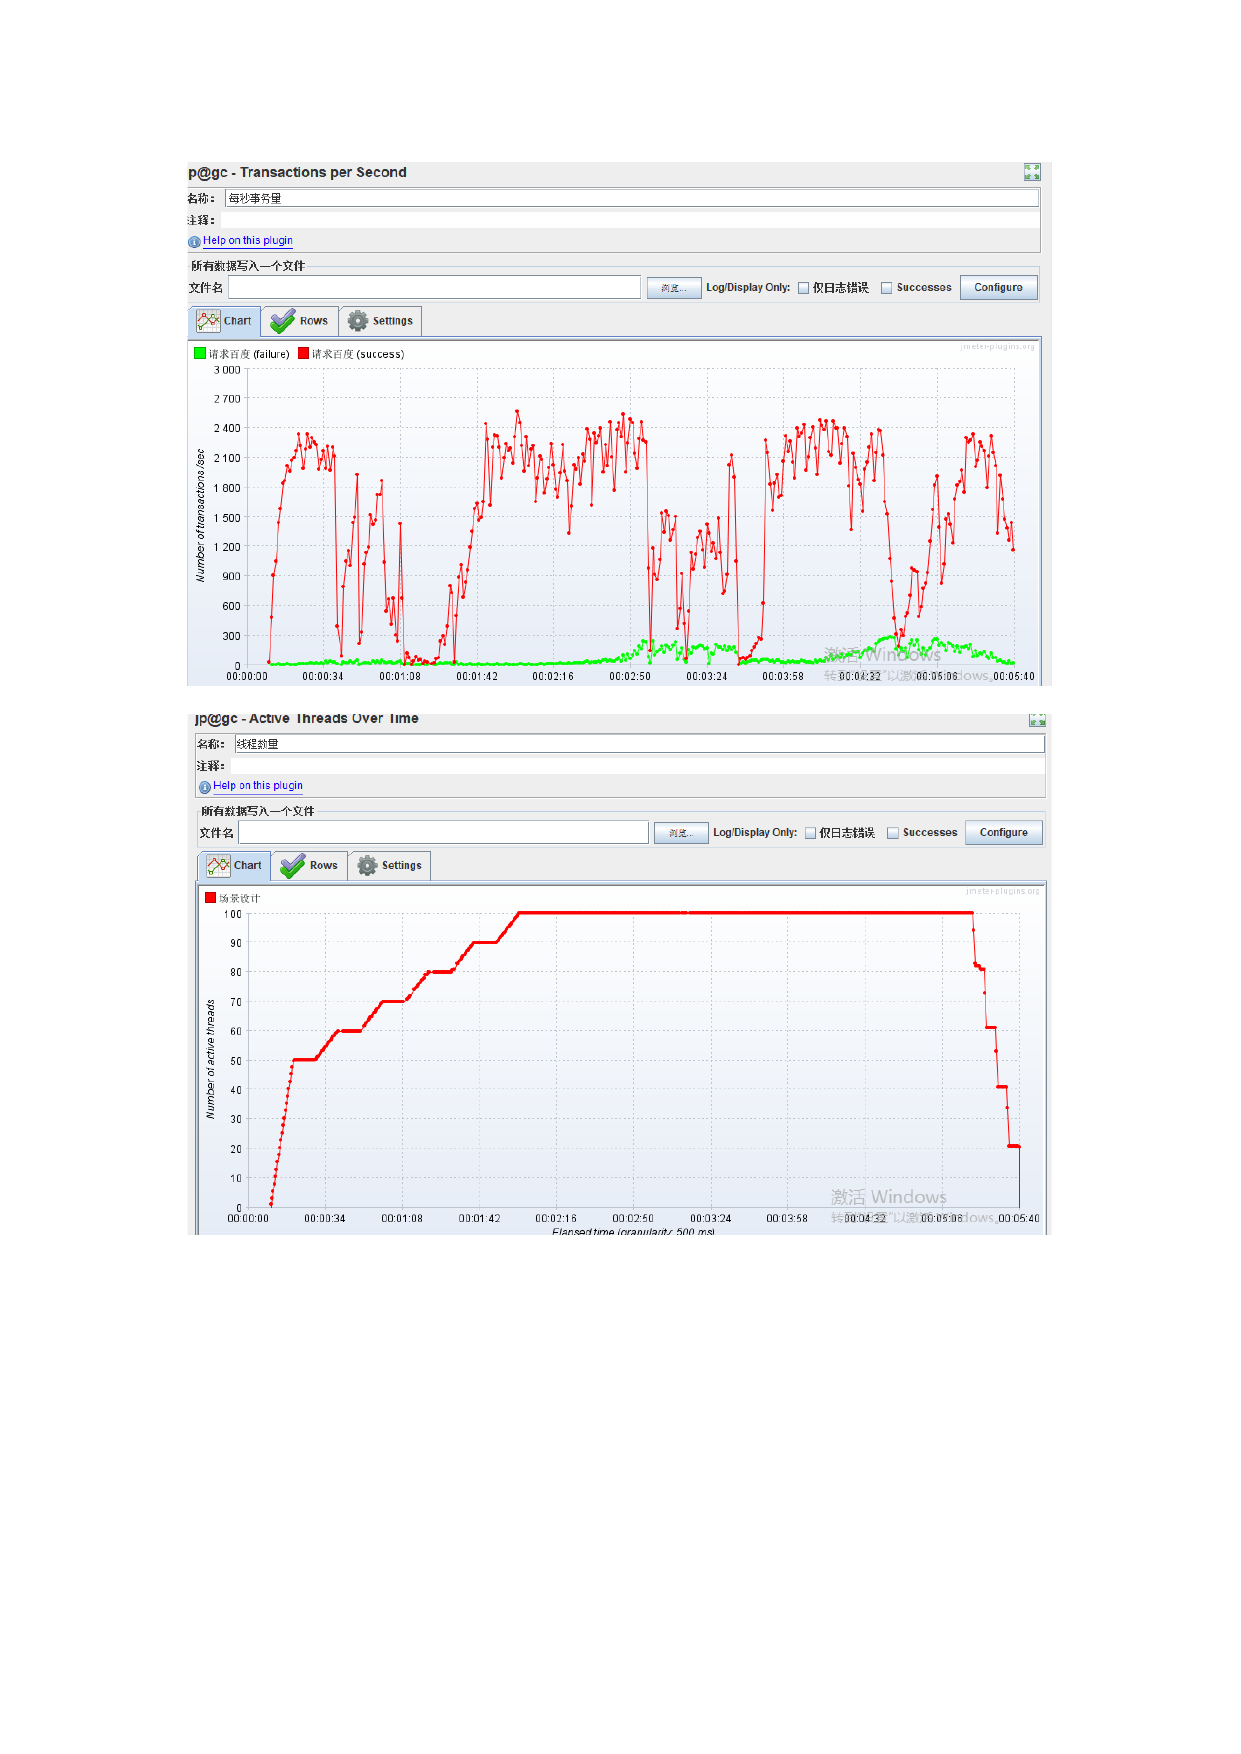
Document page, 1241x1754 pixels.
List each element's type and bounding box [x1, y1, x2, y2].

picture [187, 162, 1052, 686]
picture [187, 714, 1052, 1235]
